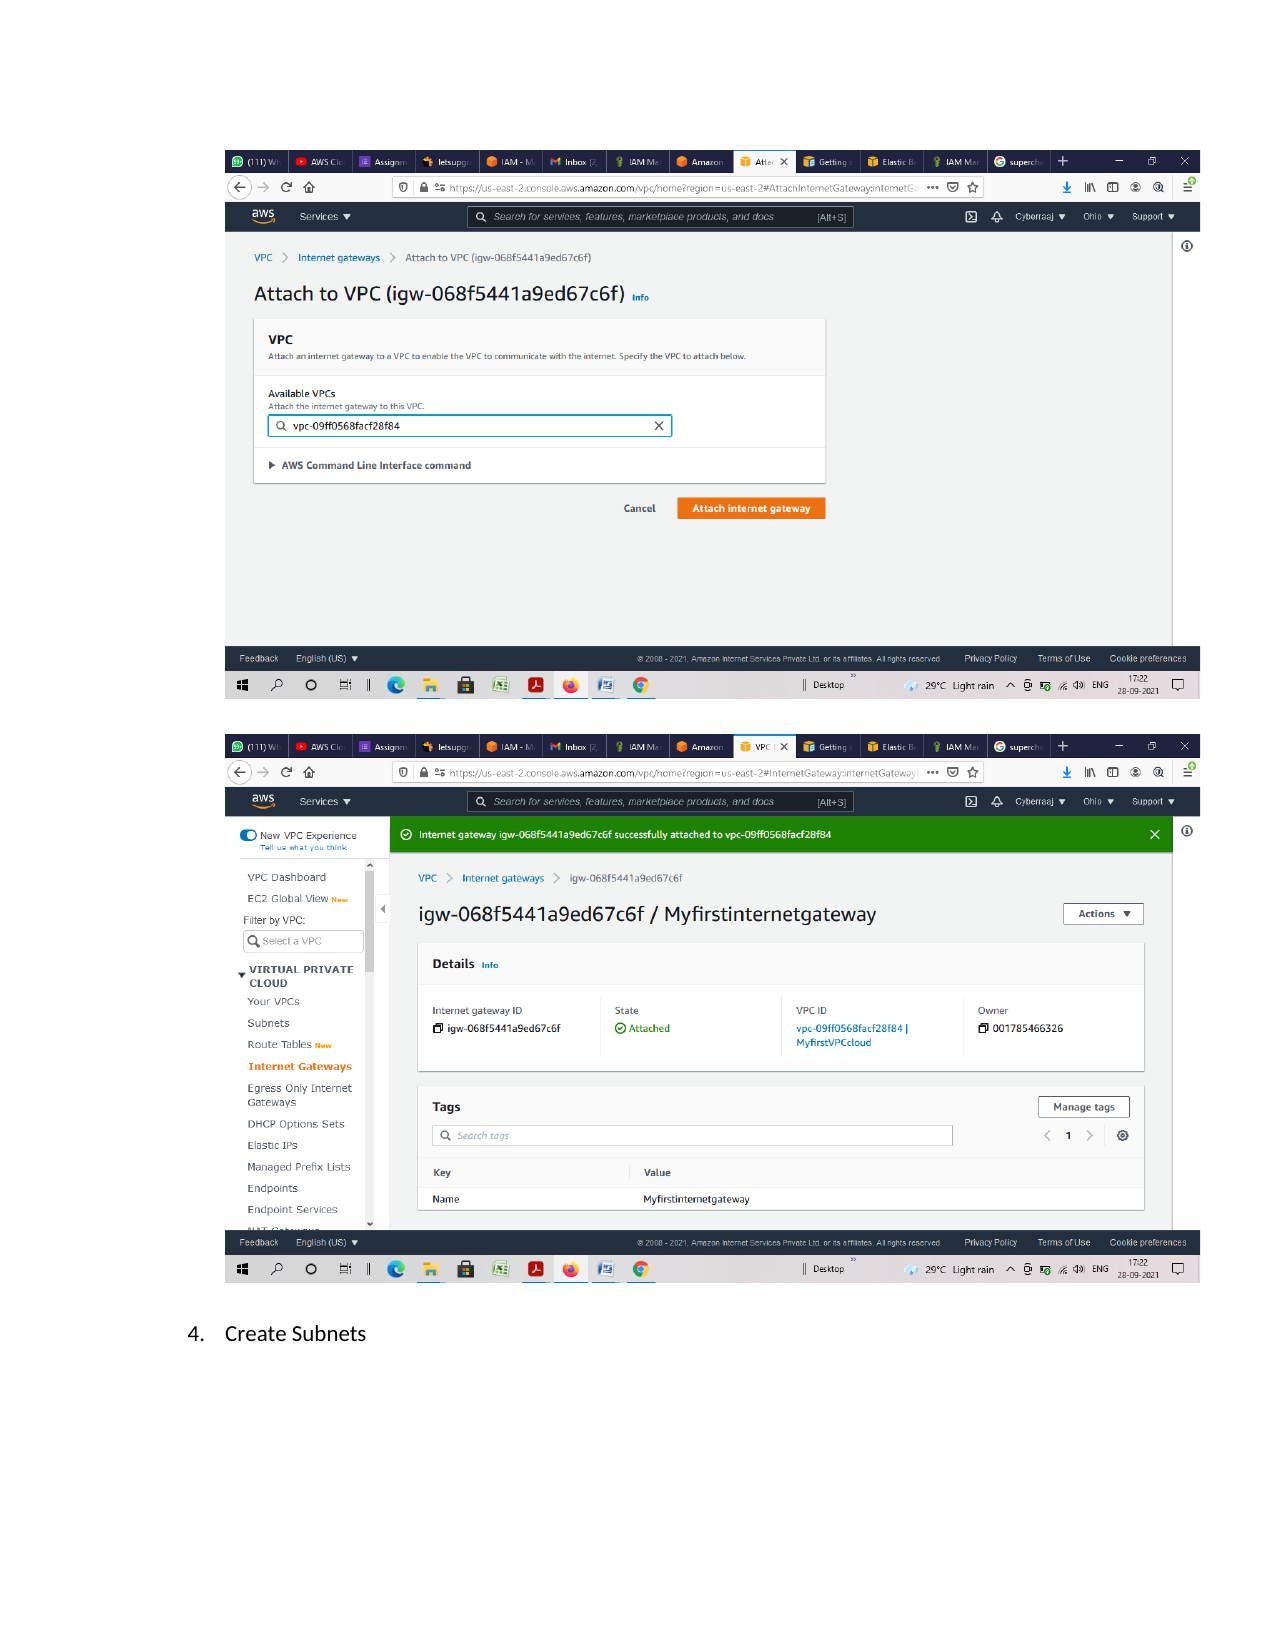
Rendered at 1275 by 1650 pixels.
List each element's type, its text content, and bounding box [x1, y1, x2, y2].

picture [225, 150, 1200, 699]
list Create Subnets [187, 1319, 1125, 1347]
picture [225, 734, 1200, 1283]
